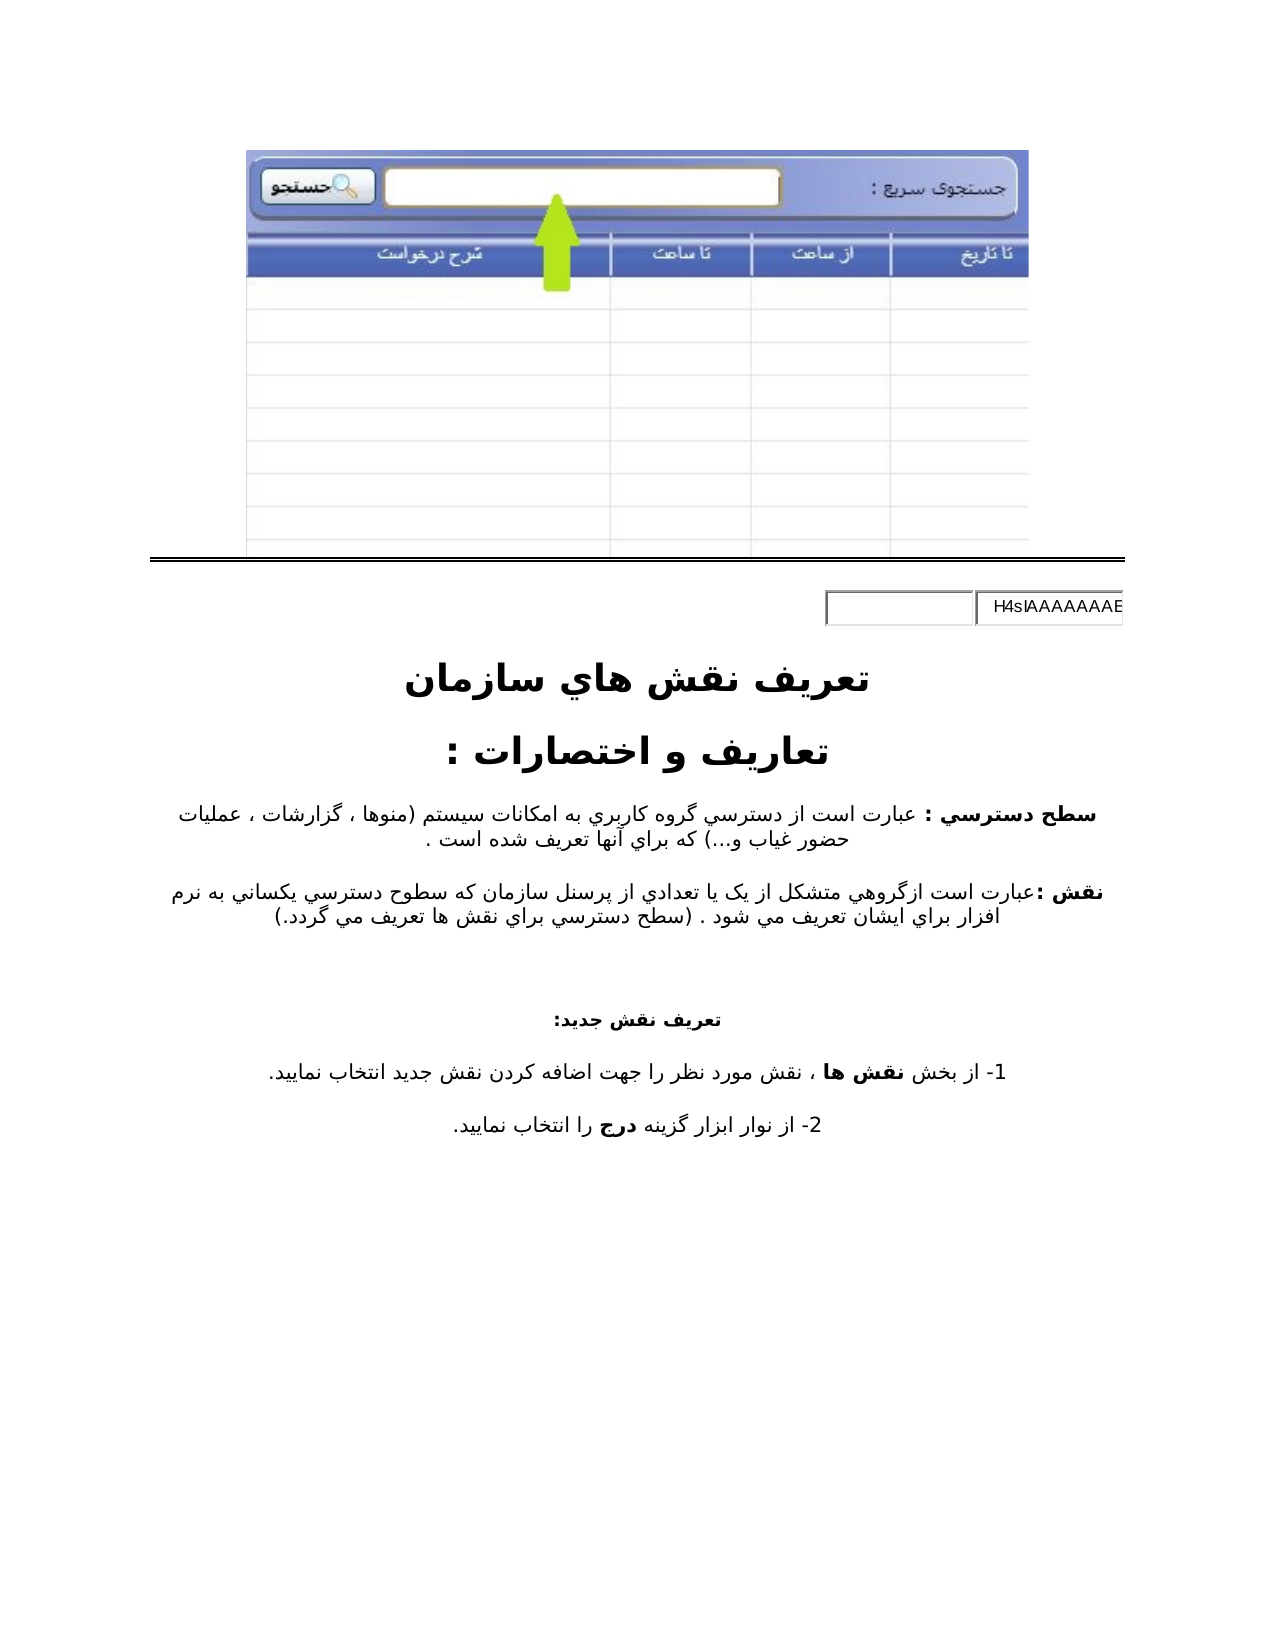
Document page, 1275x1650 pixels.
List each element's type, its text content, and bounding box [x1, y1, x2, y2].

picture [246, 150, 1029, 557]
text 1- از بخش نقش ها ، نقش مورد نظر را جهت اضافه کردن نقش جديد انتخاب نماييد. [150, 1060, 1125, 1084]
text تعريف نقش هاي سازمان [150, 657, 1125, 701]
text تعريف نقش جديد: [150, 1009, 1125, 1031]
text نقش :عبارت است ازگروهي متشکل از يک يا تعدادي از پرسنل سازمان که سطوح دسترسي يکساني به نرم افزار براي ايشان تعريف مي شود . (سطح دسترسي براي نقش ها تعريف مي گردد.) [150, 880, 1125, 929]
text تعاريف و اختصارات : [150, 730, 1125, 773]
text سطح دسترسي : عبارت است از دسترسي گروه کاربري به امکانات سيستم (منوها ، گزارشات ، عمليات حضور غياب و...) که براي آنها تعريف شده است . [150, 802, 1125, 851]
text 2- از نوار ابزار گزينه درج را انتخاب نماييد. [150, 1113, 1125, 1138]
